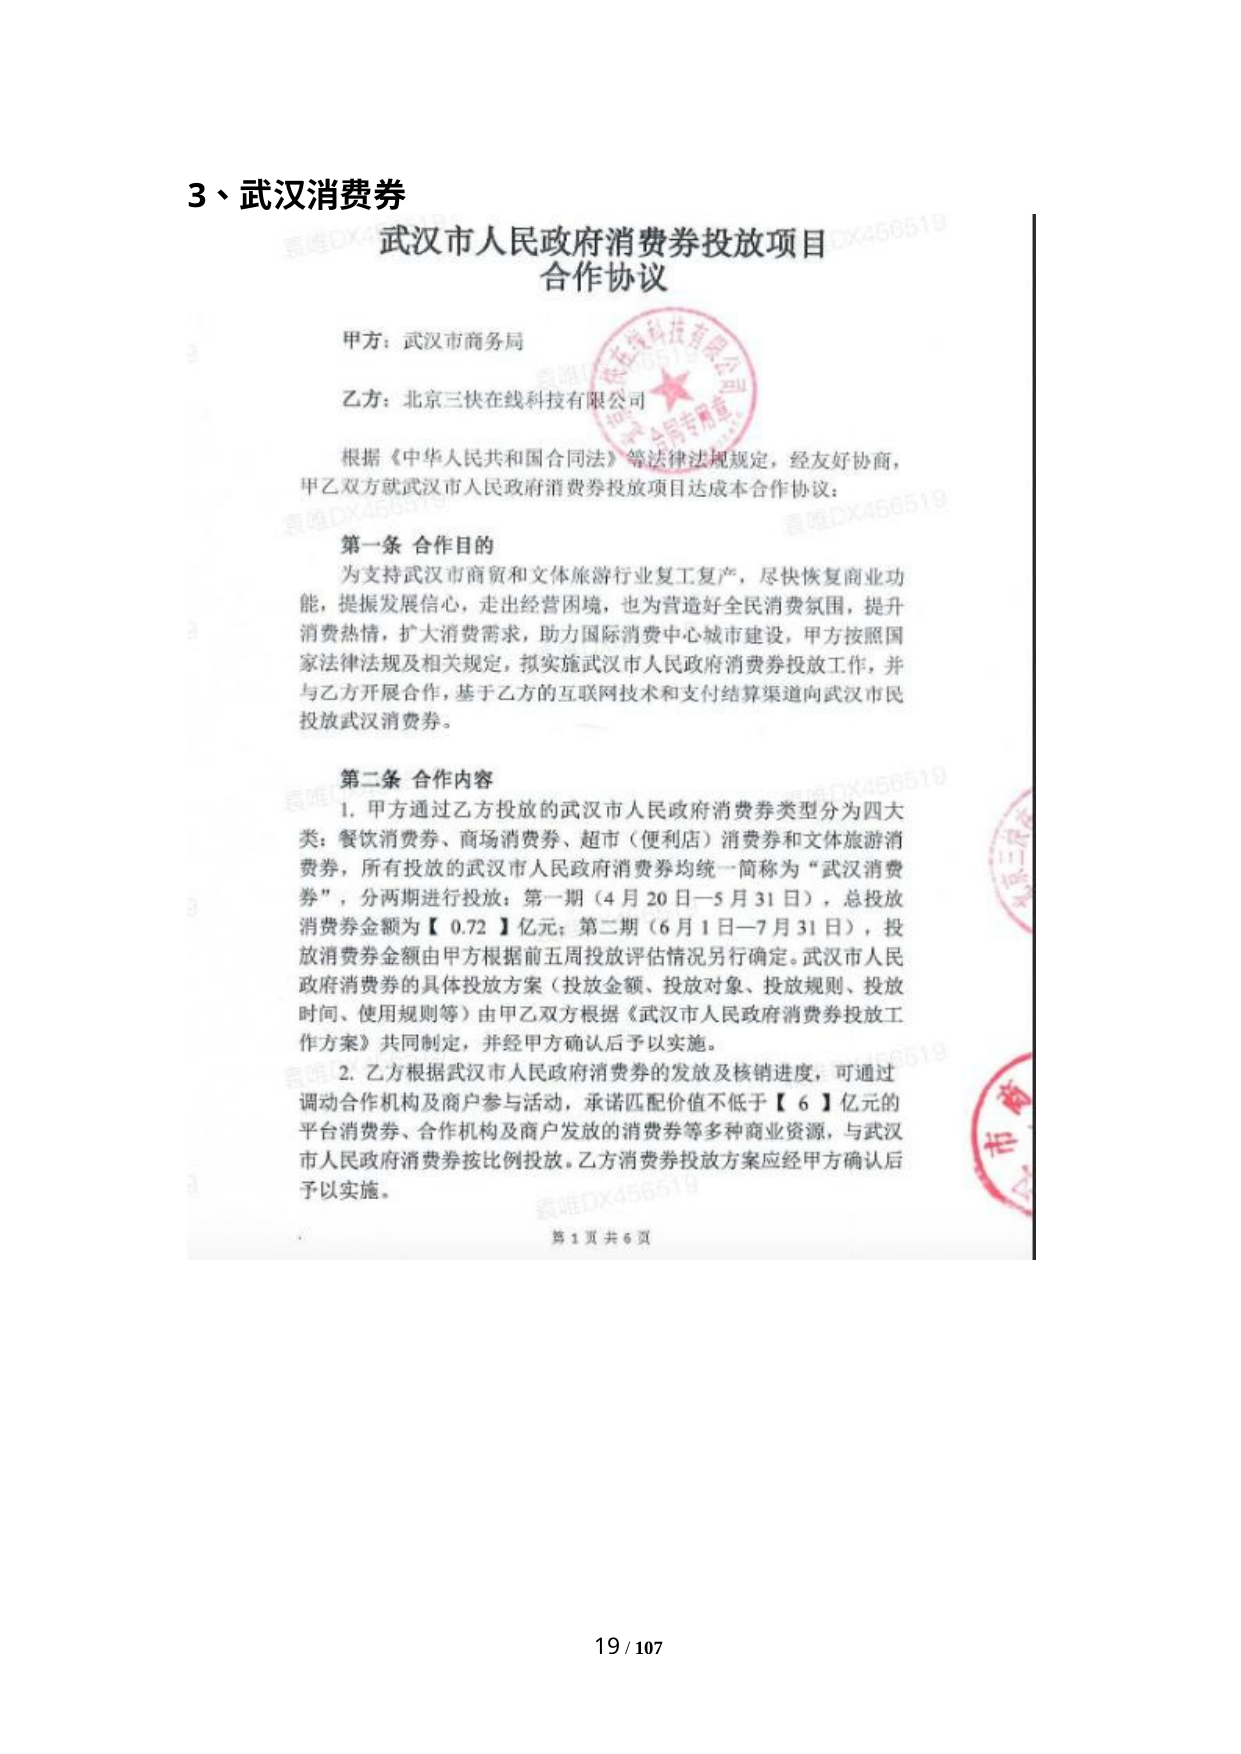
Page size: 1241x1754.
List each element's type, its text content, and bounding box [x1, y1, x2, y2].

picture [187, 214, 1036, 1260]
subtitle 3、武汉消费券 [187, 164, 1173, 218]
